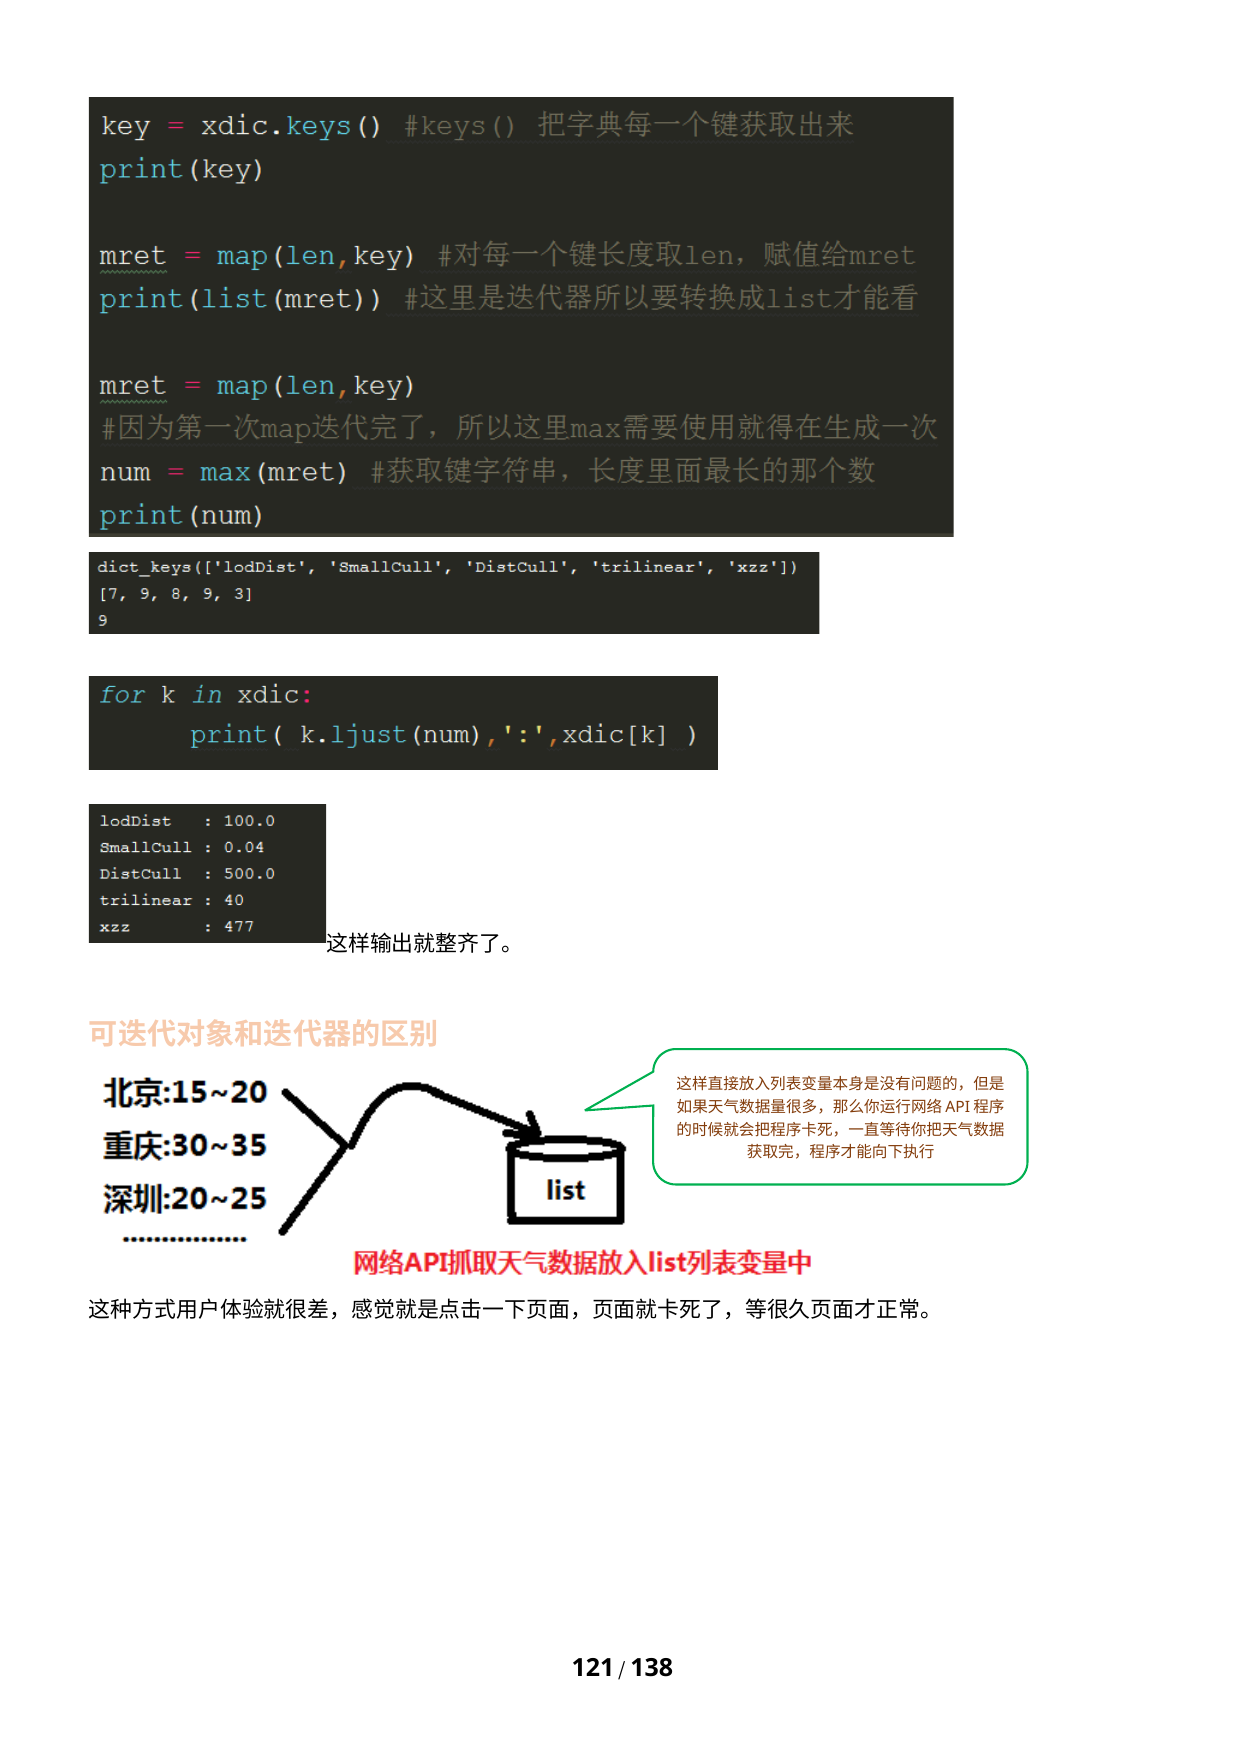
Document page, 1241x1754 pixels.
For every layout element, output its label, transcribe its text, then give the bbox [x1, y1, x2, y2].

picture [88, 1067, 825, 1289]
text 这样输出就整齐了。 [89, 804, 1152, 967]
picture [88, 97, 954, 537]
picture [594, 1067, 825, 1183]
picture [88, 552, 820, 634]
picture [88, 804, 327, 943]
text 可迭代对象和迭代器的区别 [89, 999, 1152, 1064]
picture [88, 676, 718, 770]
text 这种方式用户体验就很差，感觉就是点击一下页面，页面就卡死了，等很久页面才正常。 [89, 1292, 1152, 1324]
